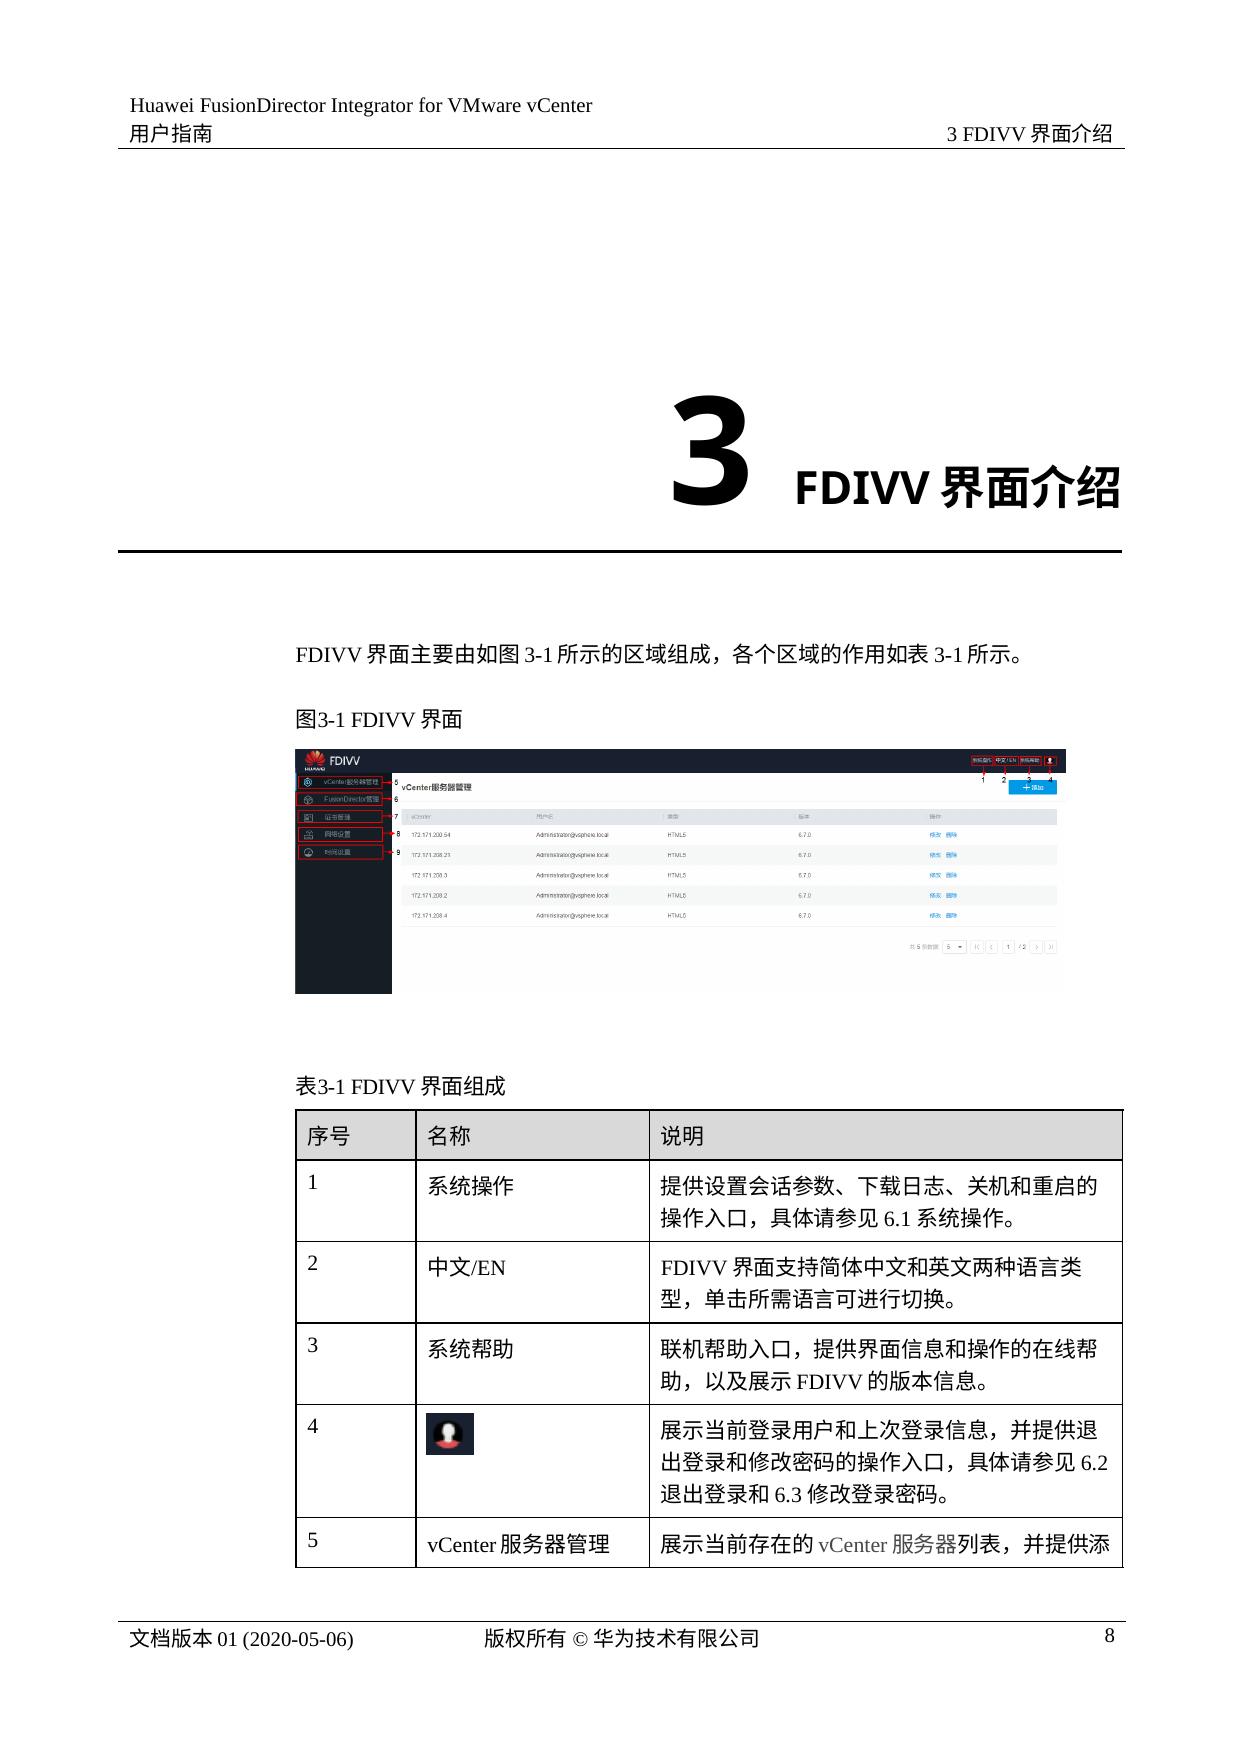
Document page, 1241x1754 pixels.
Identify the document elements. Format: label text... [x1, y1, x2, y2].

table_header 序号 [297, 1111, 415, 1159]
table_header 说明 [650, 1111, 1122, 1159]
table_cell 4 [297, 1405, 415, 1517]
subtitle FDIVV界面介绍 [118, 344, 1122, 550]
table_cell vCenter服务器管理 [417, 1518, 649, 1567]
table_cell 5 [297, 1518, 415, 1567]
table_header 名称 [417, 1111, 649, 1159]
table_cell 系统操作 [417, 1161, 649, 1241]
table_cell 提供设置会话参数、下载日志、关机和重启的操作入口，具体请参见6.1 系统操作。 [650, 1161, 1122, 1241]
table_cell 1 [297, 1161, 415, 1241]
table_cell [650, 1518, 1122, 1567]
table_cell 2 [297, 1242, 415, 1322]
table_cell 展示当前登录用户和上次登录信息，并提供退出登录和修改密码的操作入口，具体请参见6.2 退出登录和6.3 修改登录密码。 [650, 1405, 1122, 1517]
picture [426, 1413, 474, 1455]
table_cell [417, 1405, 649, 1517]
text FDIVV界面 [295, 702, 1122, 733]
table_cell 联机帮助入口，提供界面信息和操作的在线帮助，以及展示FDIVV的版本信息。 [650, 1324, 1122, 1404]
table_cell FDIVV界面支持简体中文和英文两种语言类型，单击所需语言可进行切换。 [650, 1242, 1122, 1322]
picture [295, 749, 1066, 994]
table_cell 中文/EN [417, 1242, 649, 1322]
text FDIVV界面主要由如图3-1所示的区域组成，各个区域的作用如表3-1所示。 [295, 637, 1122, 668]
table_cell 系统帮助 [417, 1324, 649, 1404]
text FDIVV界面组成 [295, 1069, 1122, 1101]
table_cell 3 [297, 1324, 415, 1404]
